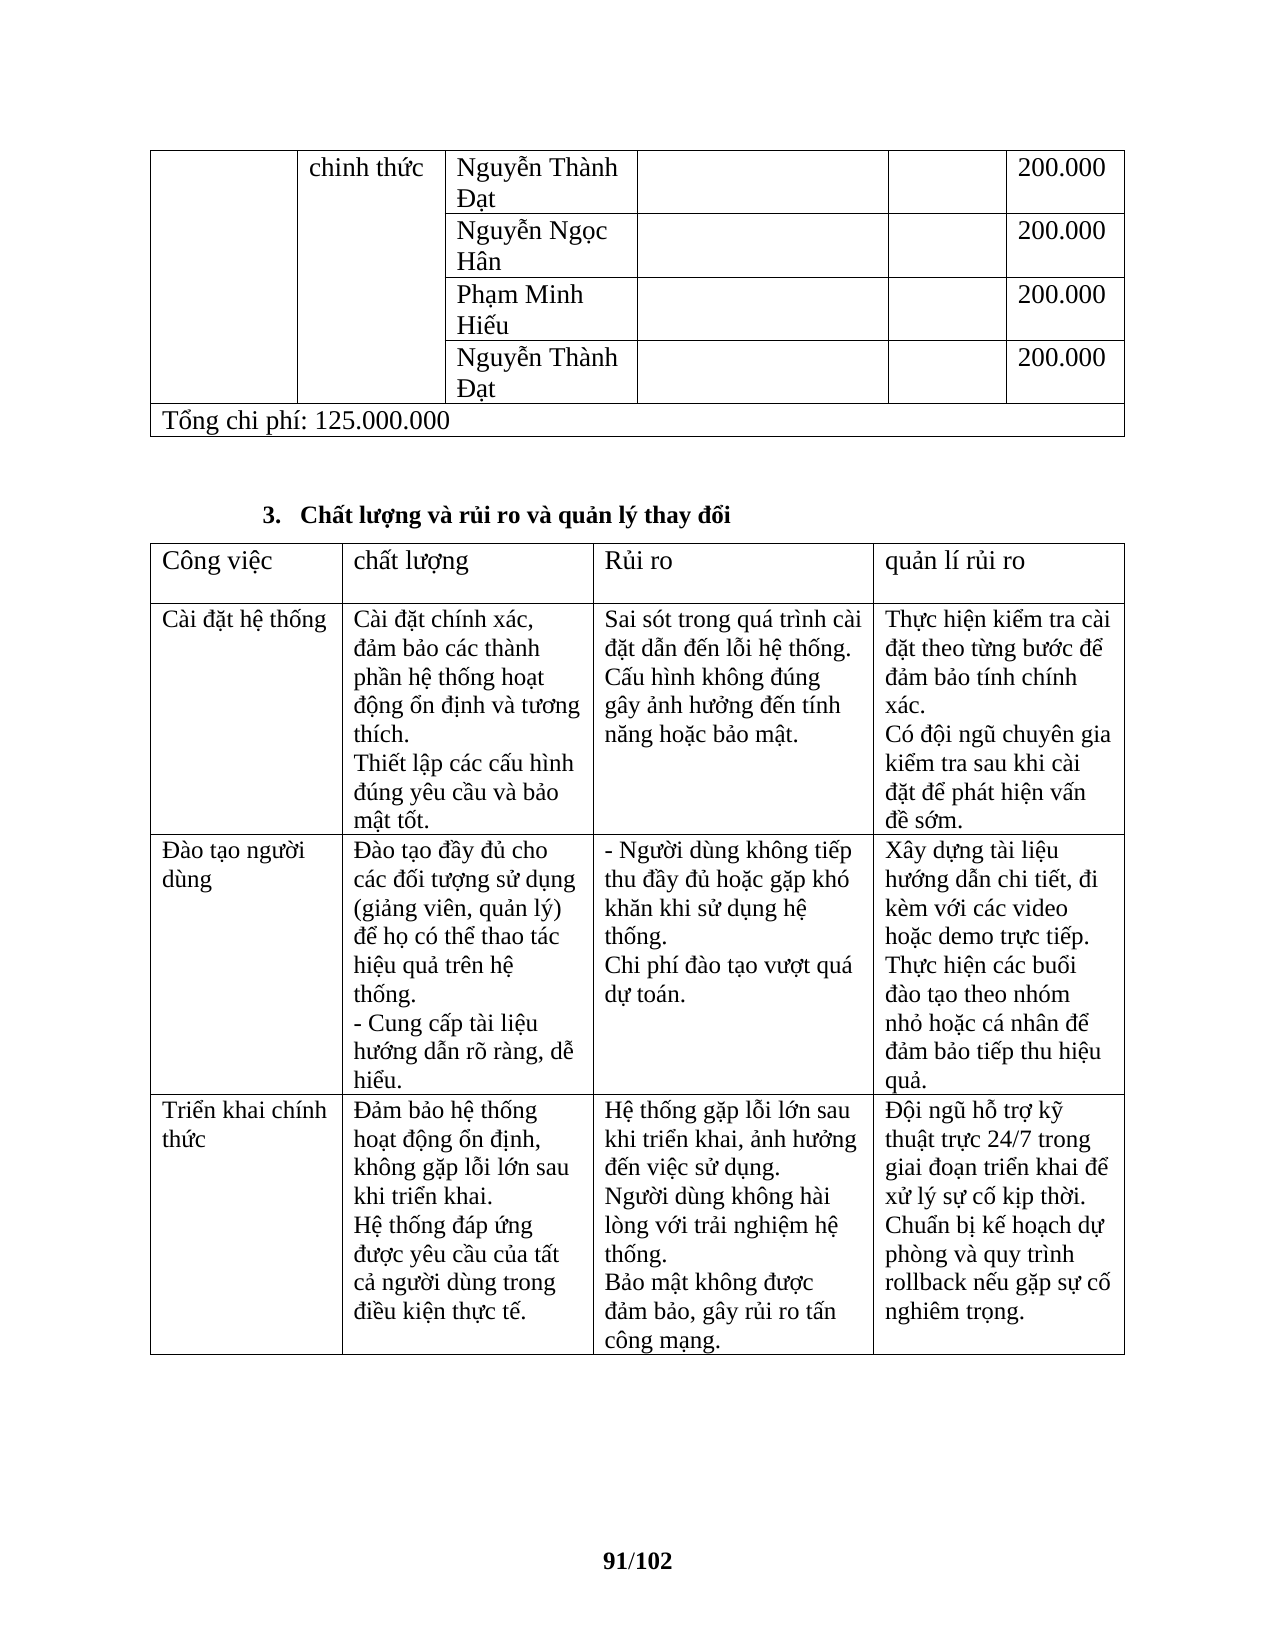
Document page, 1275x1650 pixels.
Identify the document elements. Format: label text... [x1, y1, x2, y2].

table_cell Đào tạo người dùng [151, 835, 342, 1094]
table_cell Cài đặt chính xác, đảm bảo các thành phần hệ thống hoạt động ổn định và tương thích. Thiết lập các cấu hình đúng yêu cầu và bảo mật tốt. [343, 604, 593, 834]
table_cell Cài đặt hệ thống [151, 604, 342, 834]
table_cell Nguyễn Ngọc Hân [446, 214, 637, 277]
table_cell Nguyễn Thành Đạt [446, 151, 637, 213]
table_cell 200.000 [1007, 214, 1124, 277]
table_cell - Người dùng không tiếp thu đầy đủ hoặc gặp khó khăn khi sử dụng hệ thống. Chi phí đào tạo vượt quá dự toán. [594, 835, 873, 1094]
table_cell 200.000 [1007, 151, 1124, 213]
table_cell [889, 341, 1006, 403]
table_cell [638, 151, 888, 213]
table_cell [638, 278, 888, 340]
table_cell 200.000 [1007, 341, 1124, 403]
table_cell Tổng chi phí: 125.000.000 [151, 404, 1124, 436]
table_cell Đội ngũ hỗ trợ kỹ thuật trực 24/7 trong giai đoạn triển khai để xử lý sự cố kịp thời. Chuẩn bị kế hoạch dự phòng và quy trình rollback nếu gặp sự cố nghiêm trọng. [874, 1095, 1124, 1354]
table_cell Đào tạo đầy đủ cho các đối tượng sử dụng (giảng viên, quản lý) để họ có thể thao tác hiệu quả trên hệ thống. - Cung cấp tài liệu hướng dẫn rõ ràng, dễ hiểu. [343, 835, 593, 1094]
table_cell Đảm bảo hệ thống hoạt động ổn định, không gặp lỗi lớn sau khi triển khai. Hệ thống đáp ứng được yêu cầu của tất cả người dùng trong điều kiện thực tế. [343, 1095, 593, 1354]
table_cell Thực hiện kiểm tra cài đặt theo từng bước để đảm bảo tính chính xác. Có đội ngũ chuyên gia kiểm tra sau khi cài đặt để phát hiện vấn đề sớm. [874, 604, 1124, 834]
table_cell 200.000 [1007, 278, 1124, 340]
table_cell [889, 278, 1006, 340]
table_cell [298, 151, 445, 403]
table_cell Nguyễn Thành Đạt [446, 341, 637, 403]
table_cell Xây dựng tài liệu hướng dẫn chi tiết, đi kèm với các video hoặc demo trực tiếp. Thực hiện các buổi đào tạo theo nhóm nhỏ hoặc cá nhân để đảm bảo tiếp thu hiệu quả. [874, 835, 1124, 1094]
table_cell [889, 214, 1006, 277]
table_cell [889, 151, 1006, 213]
table_cell [638, 214, 888, 277]
table_header quản lí rủi ro [874, 544, 1124, 603]
table_header chất lượng [343, 544, 593, 603]
table_cell Hệ thống gặp lỗi lớn sau khi triển khai, ảnh hưởng đến việc sử dụng. Người dùng không hài lòng với trải nghiệm hệ thống. Bảo mật không được đảm bảo, gây rủi ro tấn công mạng. [594, 1095, 873, 1354]
table_header Công việc [151, 544, 342, 603]
subtitle Chất lượng và rủi ro và quản lý thay đổi [262, 500, 1125, 529]
table_cell [638, 341, 888, 403]
table_cell Triển khai chính thức [151, 1095, 342, 1354]
table_header Rủi ro [594, 544, 873, 603]
table_cell Sai sót trong quá trình cài đặt dẫn đến lỗi hệ thống. Cấu hình không đúng gây ảnh hưởng đến tính năng hoặc bảo mật. [594, 604, 873, 834]
table_cell Phạm Minh Hiếu [446, 278, 637, 340]
